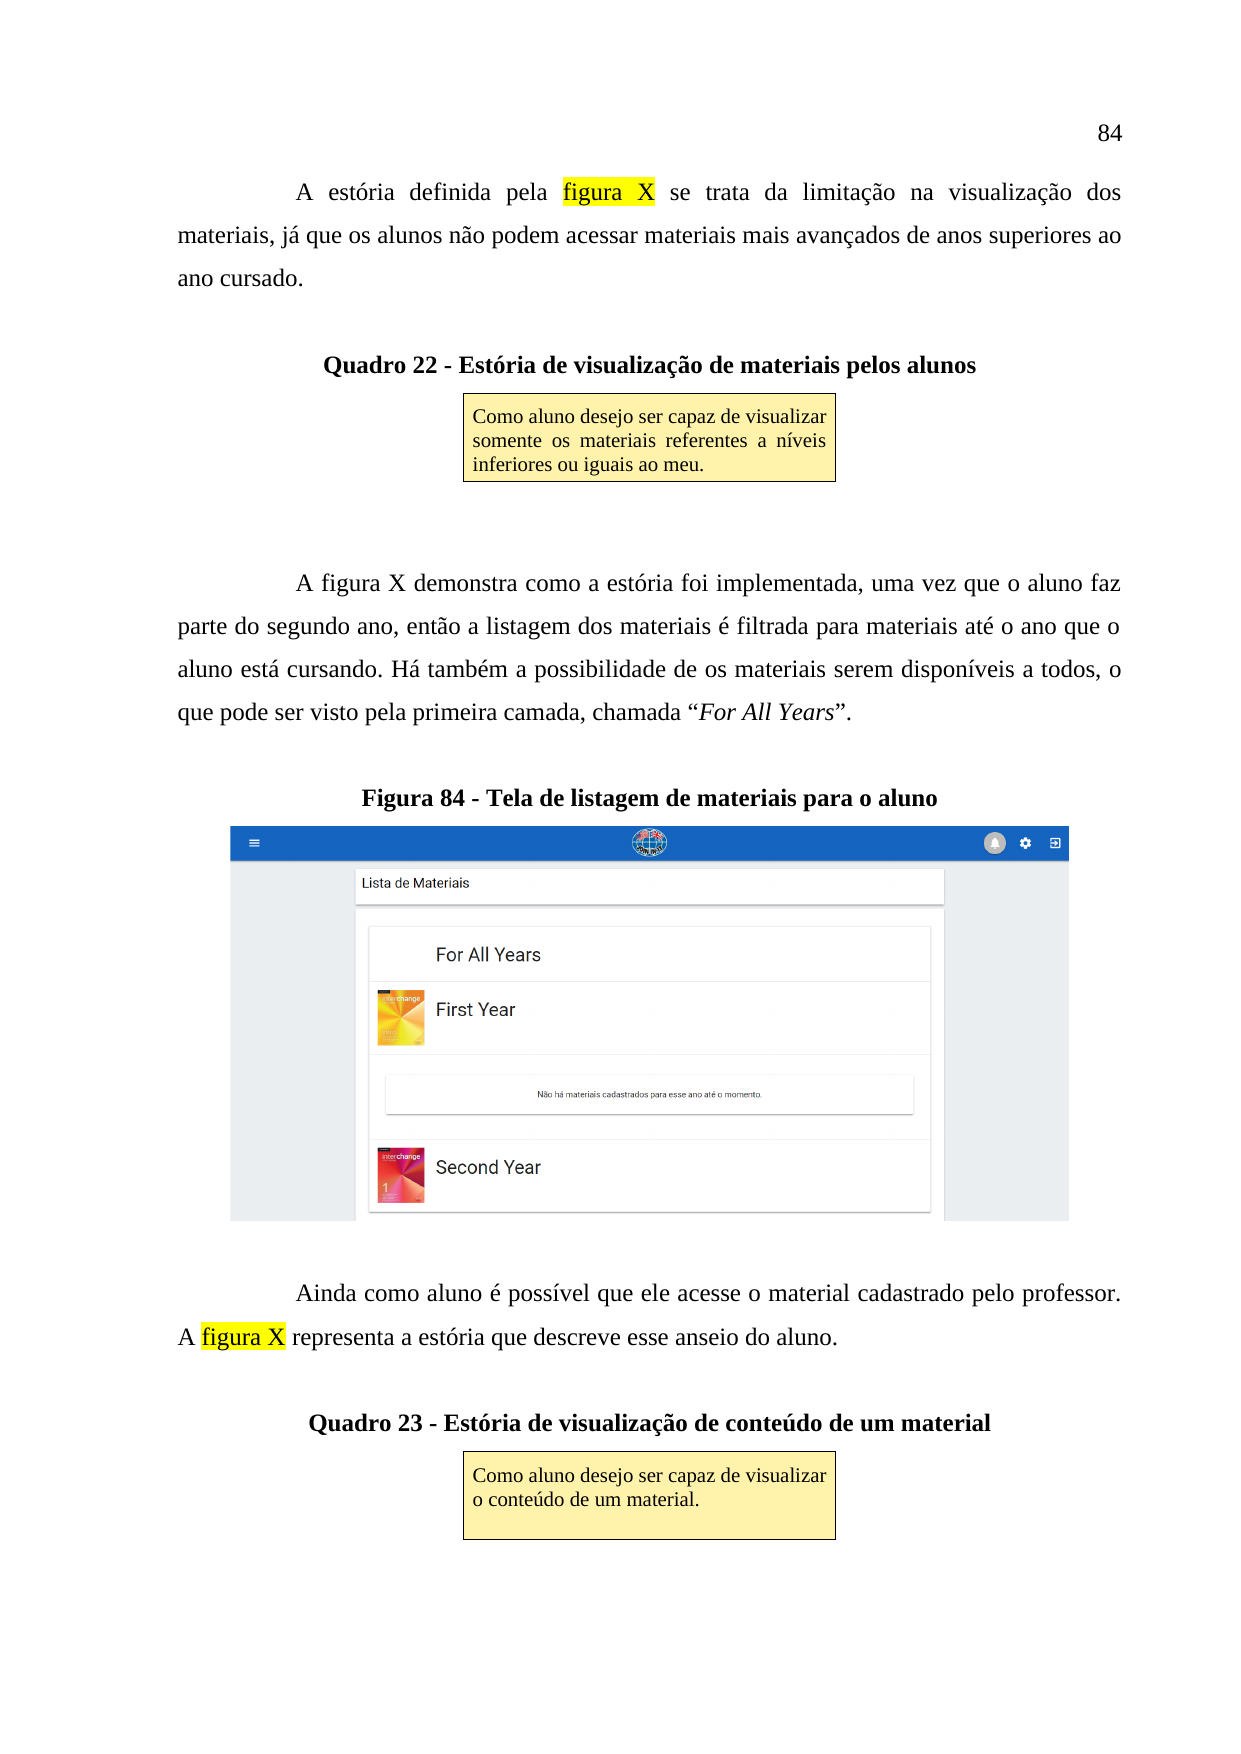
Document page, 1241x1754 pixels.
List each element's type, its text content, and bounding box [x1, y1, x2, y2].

text Ainda como aluno é possível que ele acesse o material cadastrado pelo professor. A figura X representa a estória que descreve esse anseio do aluno. [177, 1278, 1122, 1350]
text Como aluno desejo ser capaz de visualizar somente os materiais referentes a níveis inferiores ou iguais ao meu. [464, 394, 835, 481]
text Figura - Tela de listagem de materiais para o aluno [177, 783, 1122, 812]
text A estória definida pela figura X se trata da limitação na visualização dos materiais, já que os alunos não podem acessar materiais mais avançados de anos superiores ao ano cursado. [177, 177, 1122, 292]
text A figura X demonstra como a estória foi implementada, uma vez que o aluno faz parte do segundo ano, então a listagem dos materiais é filtrada para materiais até o ano que o aluno está cursando. Há também a possibilidade de os materiais serem disponíveis a todos, o que pode ser visto pela primeira camada, chamada “For All Years”. [177, 568, 1122, 726]
picture [230, 826, 1069, 1221]
text Como aluno desejo ser capaz de visualizar o conteúdo de um material. [464, 1452, 835, 1499]
text Quadro 23 - Estória de visualização de conteúdo de um material [177, 1408, 1122, 1437]
text Quadro 22 - Estória de visualização de materiais pelos alunos [177, 350, 1122, 378]
